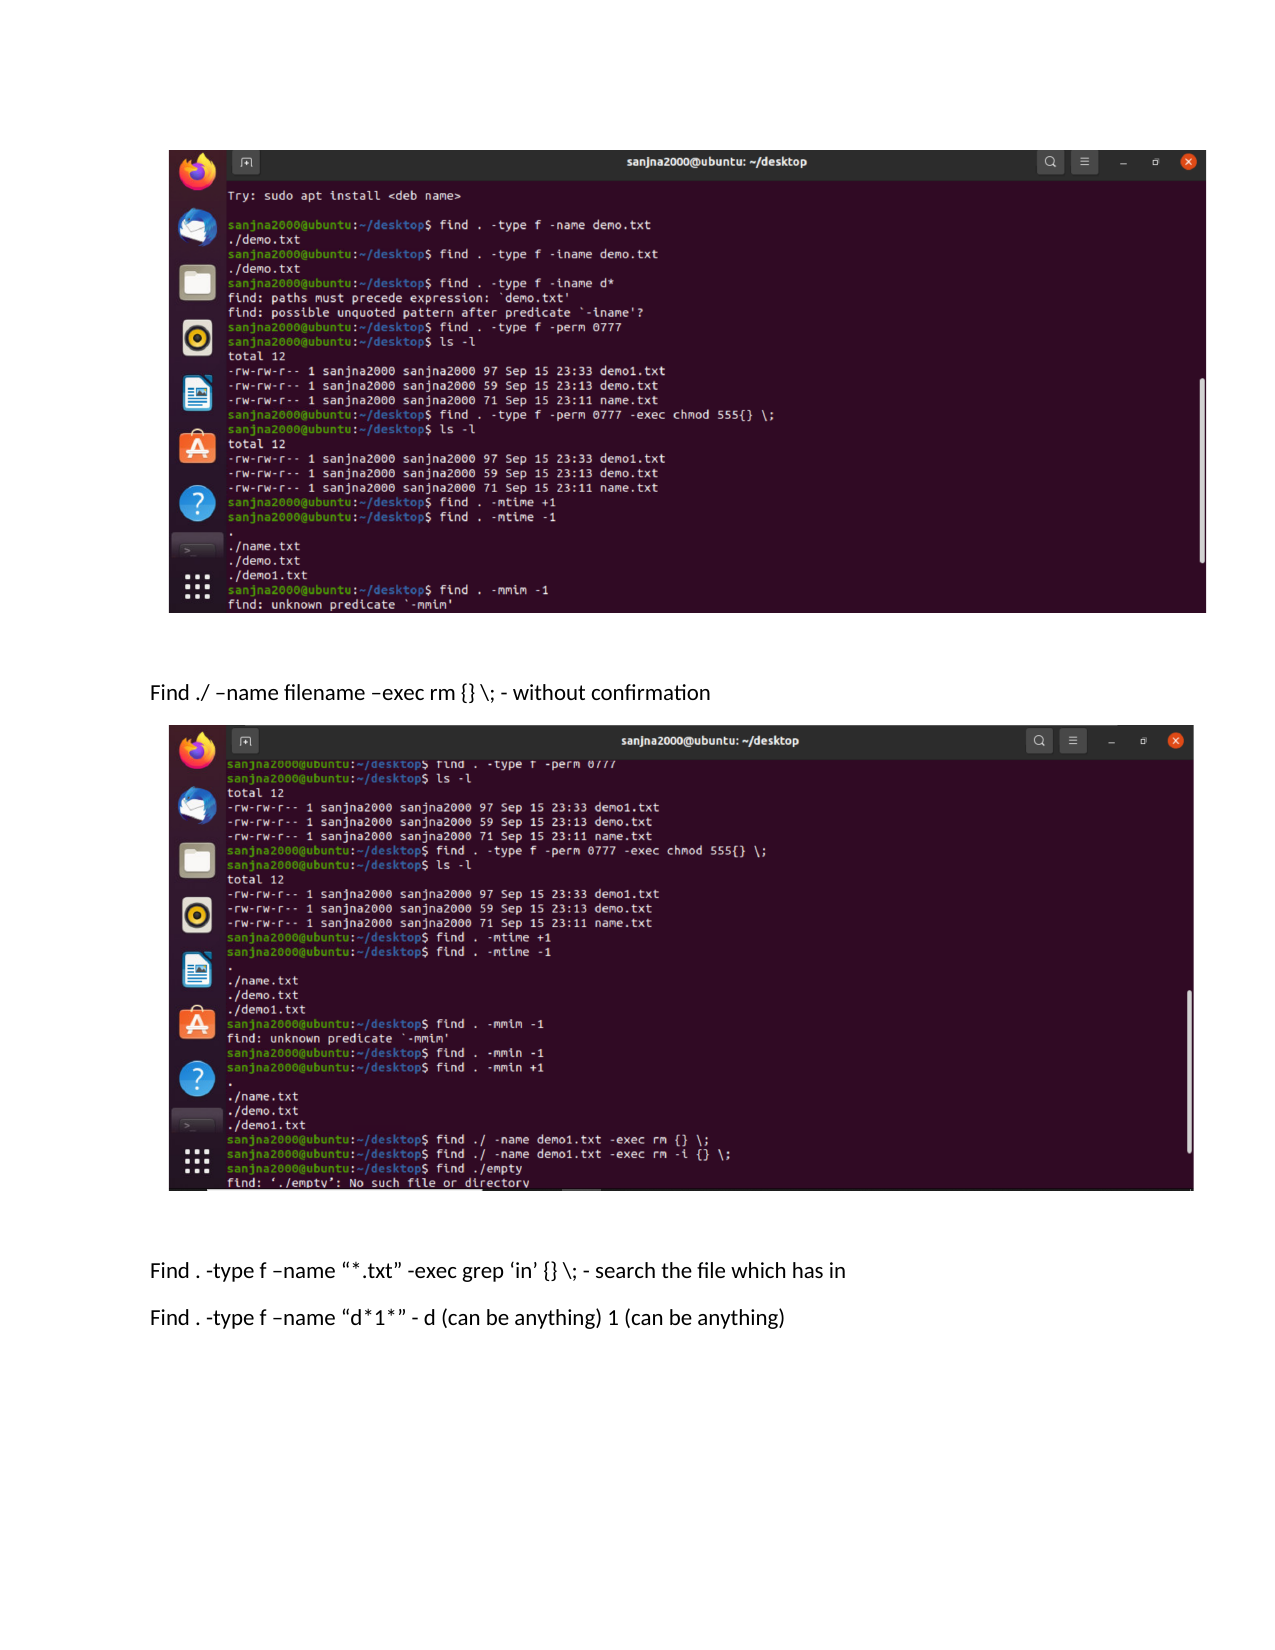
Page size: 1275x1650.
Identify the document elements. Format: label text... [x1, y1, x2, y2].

text Find . -type f –name “d*1*” - d (can be anything) 1 (can be anything) [150, 1303, 1125, 1331]
text Find ./ –name filename –exec rm {} \; - without confirmation [150, 678, 1125, 706]
text Find . -type f –name “*.txt” -exec grep ‘in’ {} \; - search the file which has in [150, 1256, 1125, 1284]
